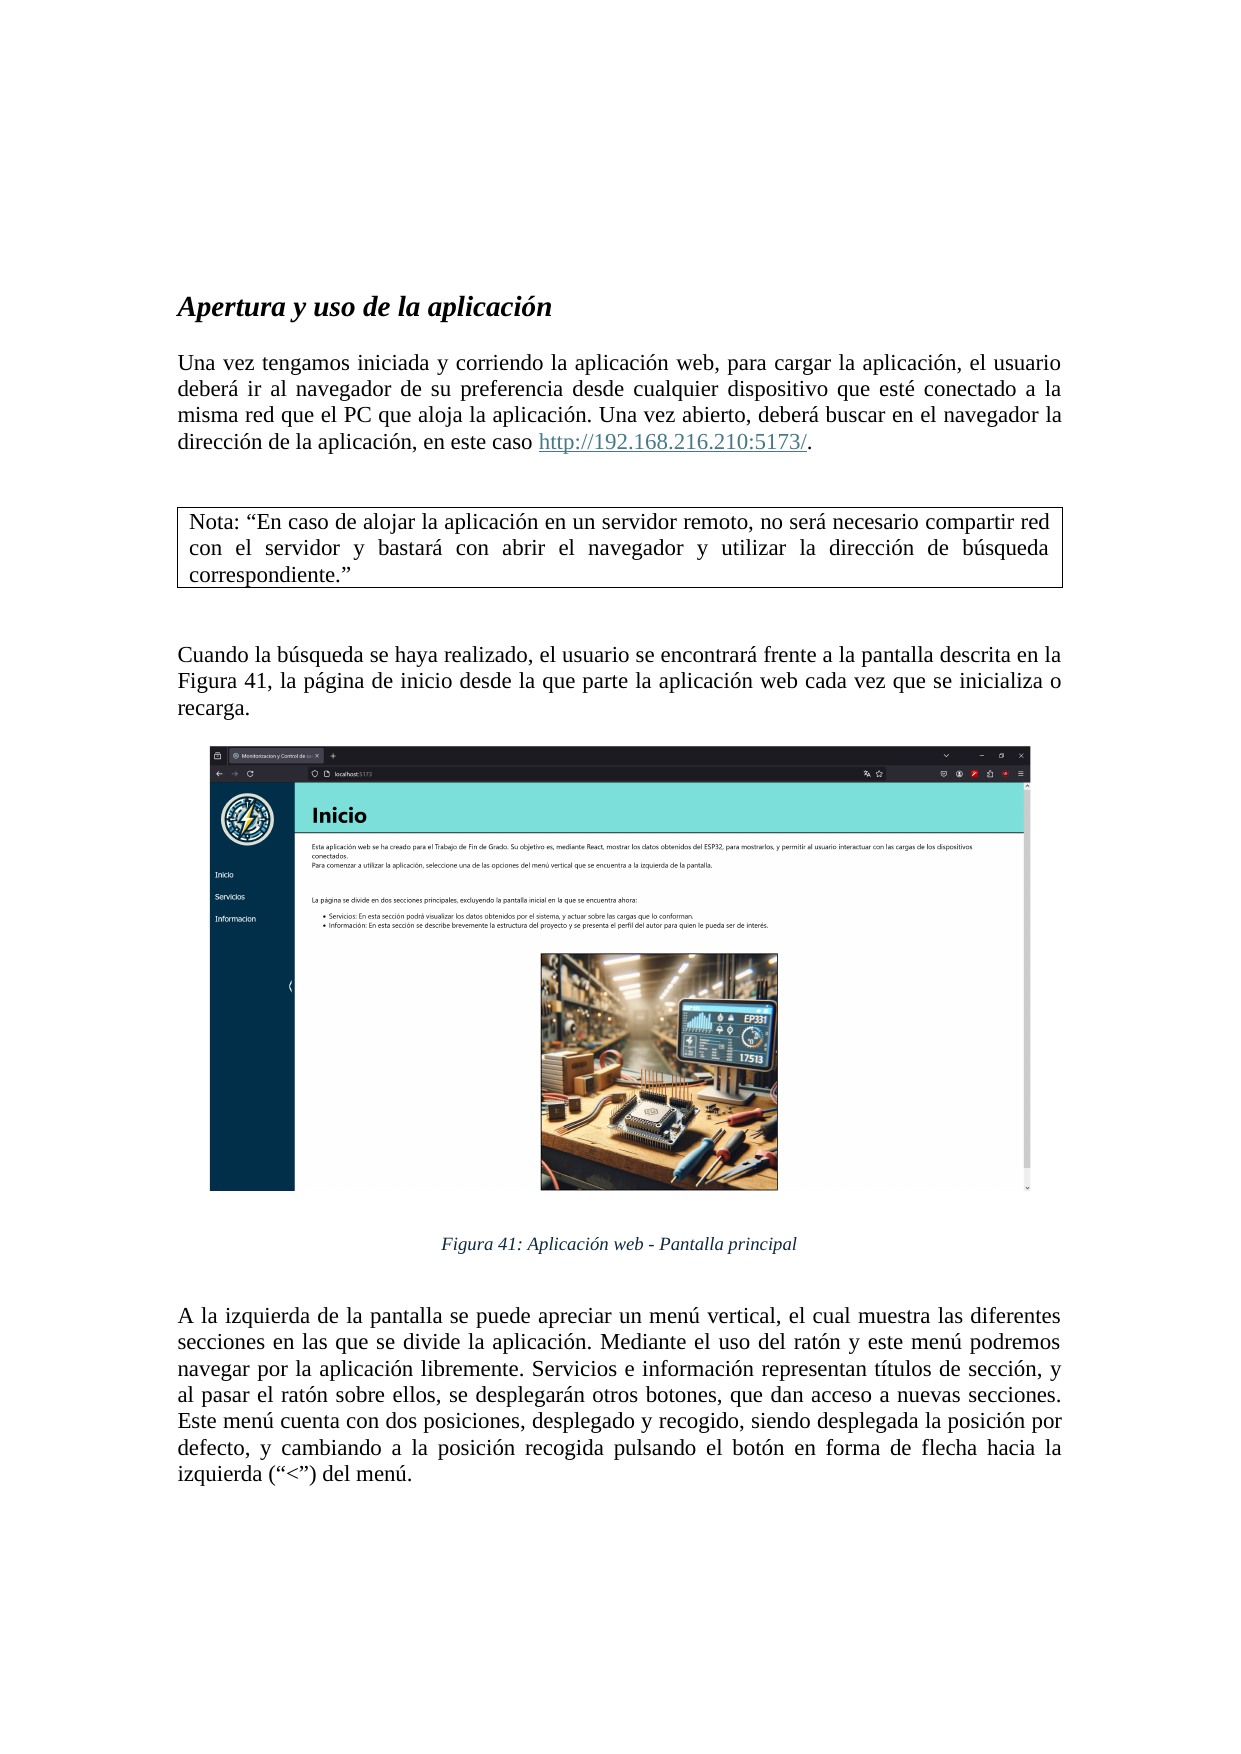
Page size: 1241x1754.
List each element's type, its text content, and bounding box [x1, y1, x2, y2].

text Apertura y uso de la aplicación [177, 289, 1063, 322]
text Figura 41: Aplicación web - Pantalla principal [177, 1233, 1063, 1255]
table_header Nota: “En caso de alojar la aplicación en un servidor remoto, no será necesario compartir red con el servidor y bastará con abrir el navegador y utilizar la dirección de búsqueda correspondiente.” [178, 508, 1062, 587]
text Cuando la búsqueda se haya realizado, el usuario se encontrará frente a la pantalla descrita en la Figura 41, la página de inicio desde la que parte la aplicación web cada vez que se inicializa o recarga. [177, 641, 1063, 720]
text A la izquierda de la pantalla se puede apreciar un menú vertical, el cual muestra las diferentes secciones en las que se divide la aplicación. Mediante el uso del ratón y este menú podremos navegar por la aplicación libremente. Servicios e información representan títulos de sección, y al pasar el ratón sobre ellos, se desplegarán otros botones, que dan acceso a nuevas secciones. Este menú cuenta con dos posiciones, desplegado y recogido, siendo desplegada la posición por defecto, y cambiando a la posición recogida pulsando el botón en forma de flecha hacia la izquierda (“<”) del menú. [177, 1302, 1063, 1486]
text Una vez tengamos iniciada y corriendo la aplicación web, para cargar la aplicación, el usuario deberá ir al navegador de su preferencia desde cualquier dispositivo que esté conectado a la misma red que el PC que aloja la aplicación. Una vez abierto, deberá buscar en el navegador la dirección de la aplicación, en este caso http://192.168.216.210:5173/. [177, 349, 1063, 454]
picture [209, 746, 1031, 1191]
